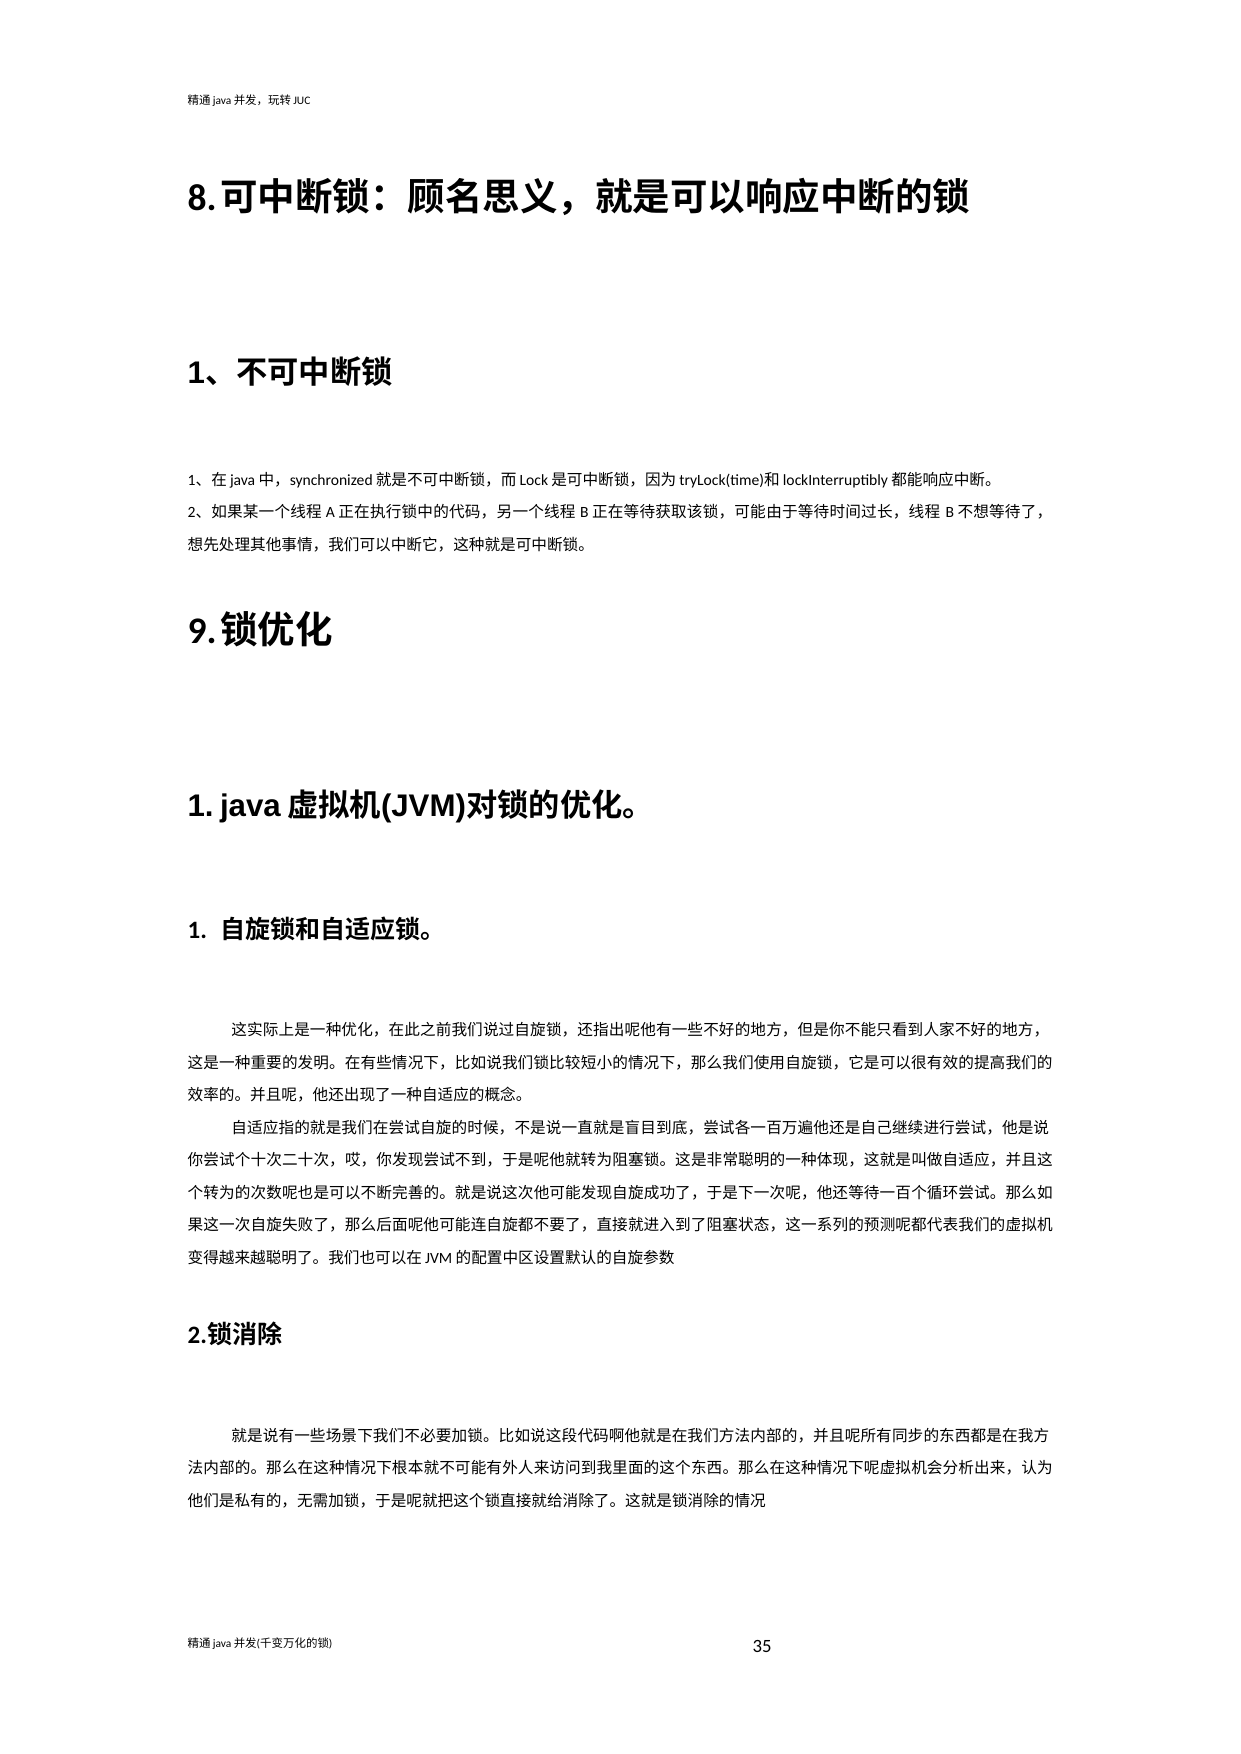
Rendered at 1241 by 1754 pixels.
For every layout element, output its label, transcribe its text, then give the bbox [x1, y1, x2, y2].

subtitle 锁优化 [187, 595, 1053, 660]
list 自适应指的就是我们在尝试自旋的时候，不是说一直就是盲目到底，尝试各一百万遍他还是自己继续进行尝试，他是说你尝试个十次二十次，哎，你发现尝试不到，于是呢他就转为阻塞锁。这是非常聪明的一种体现，这就是叫做自适应，并且这个转为的次数呢也是可以不断完善的。就是说这次他可能发现自旋成功了，于是下一次呢，他还等待一百个循环尝试。那么如果这一次自旋失败了，那么后面呢他可能连自旋都不要了，直接就进入到了阻塞状态，这一系列的预测呢都代表我们的虚拟机变得越来越聪明了。我们也可以在JVM的配置中区设置默认的自旋参数 [187, 1110, 1053, 1273]
list 就是说有一些场景下我们不必要加锁。比如说这段代码啊他就是在我们方法内部的，并且呢所有同步的东西都是在我方法内部的。那么在这种情况下根本就不可能有外人来访问到我里面的这个东西。那么在这种情况下呢虚拟机会分析出来，认为他们是私有的，无需加锁，于是呢就把这个锁直接就给消除了。这就是锁消除的情况 [187, 1418, 1053, 1516]
subtitle 自旋锁和自适应锁。 [187, 895, 1053, 960]
subtitle 2.锁消除 [187, 1300, 1053, 1365]
subtitle 不可中断锁 [187, 337, 1053, 402]
subtitle 可中断锁：顾名思义，就是可以响应中断的锁 [187, 162, 1053, 227]
list 在java中，synchronized就是不可中断锁，而Lock是可中断锁，因为tryLock(time)和lockInterruptibly都能响应中断。 [187, 462, 1053, 494]
subtitle java虚拟机(JVM)对锁的优化。 [187, 770, 1053, 835]
list 如果某一个线程A正在执行锁中的代码，另一个线程B正在等待获取该锁，可能由于等待时间过长，线程B不想等待了，想先处理其他事情，我们可以中断它，这种就是可中断锁。 [187, 494, 1053, 559]
list 这实际上是一种优化，在此之前我们说过自旋锁，还指出呢他有一些不好的地方，但是你不能只看到人家不好的地方，这是一种重要的发明。在有些情况下，比如说我们锁比较短小的情况下，那么我们使用自旋锁，它是可以很有效的提高我们的效率的。并且呢，他还出现了一种自适应的概念。 [187, 1013, 1053, 1110]
